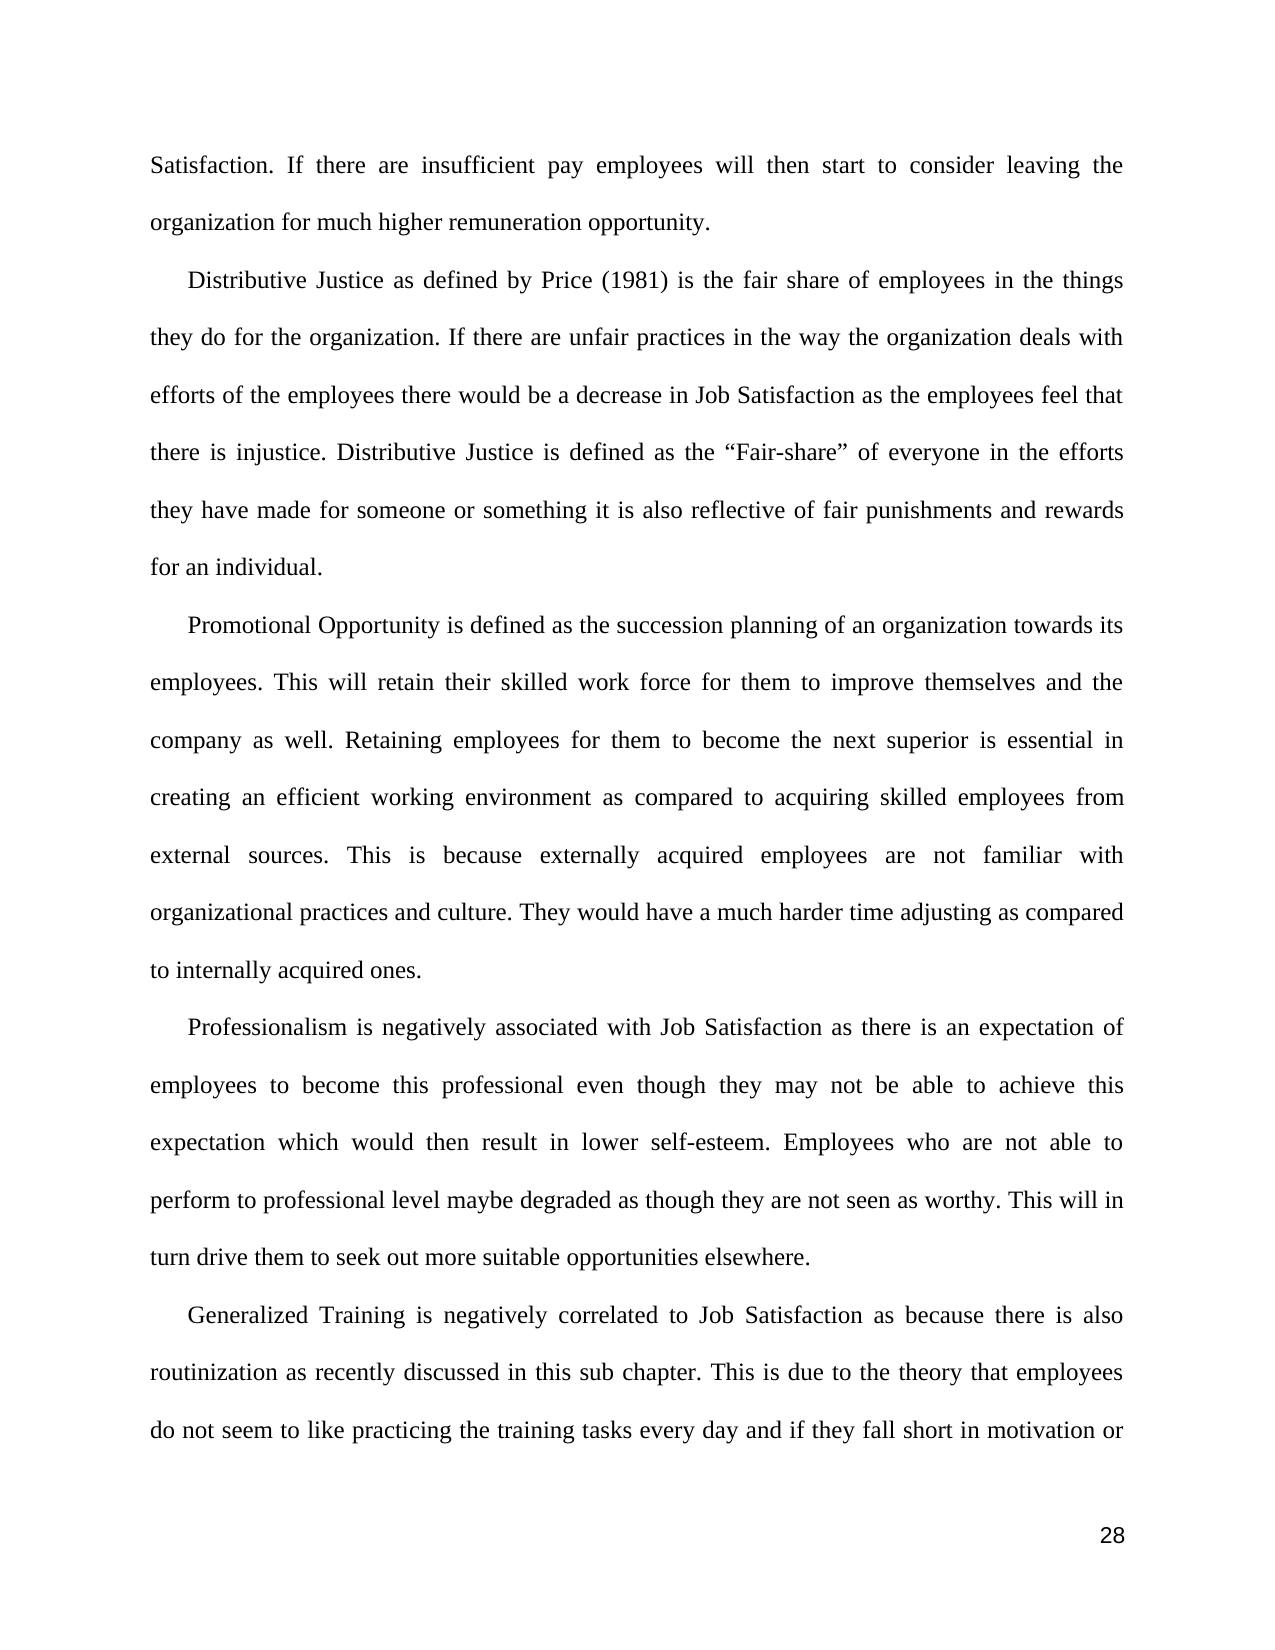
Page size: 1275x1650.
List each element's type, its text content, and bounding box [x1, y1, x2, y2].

text Promotional Opportunity is defined as the succession planning of an organization towards its employees. This will retain their skilled work force for them to improve themselves and the company as well. Retaining employees for them to become the next superior is essential in creating an efficient working environment as compared to acquiring skilled employees from external sources. This is because externally acquired employees are not familiar with organizational practices and culture. They would have a much harder time adjusting as compared to internally acquired ones. [150, 610, 1125, 984]
text Professionalism is negatively associated with Job Satisfaction as there is an expectation of employees to become this professional even though they may not be able to achieve this expectation which would then result in lower self-esteem. Employees who are not able to perform to professional level maybe degraded as though they are not seen as worthy. This will in turn drive them to seek out more suitable opportunities elsewhere. [150, 1012, 1125, 1271]
text Distributive Justice as defined by Price (1981) is the fair share of employees in the things they do for the organization. If there are unfair practices in the way the organization deals with efforts of the employees there would be a decrease in Job Satisfaction as the employees feel that there is injustice. Distributive Justice is defined as the “Fair-share” of everyone in the efforts they have made for someone or something it is also reflective of fair punishments and rewards for an individual. [150, 265, 1125, 581]
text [150, 1300, 1125, 1444]
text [150, 150, 1125, 236]
